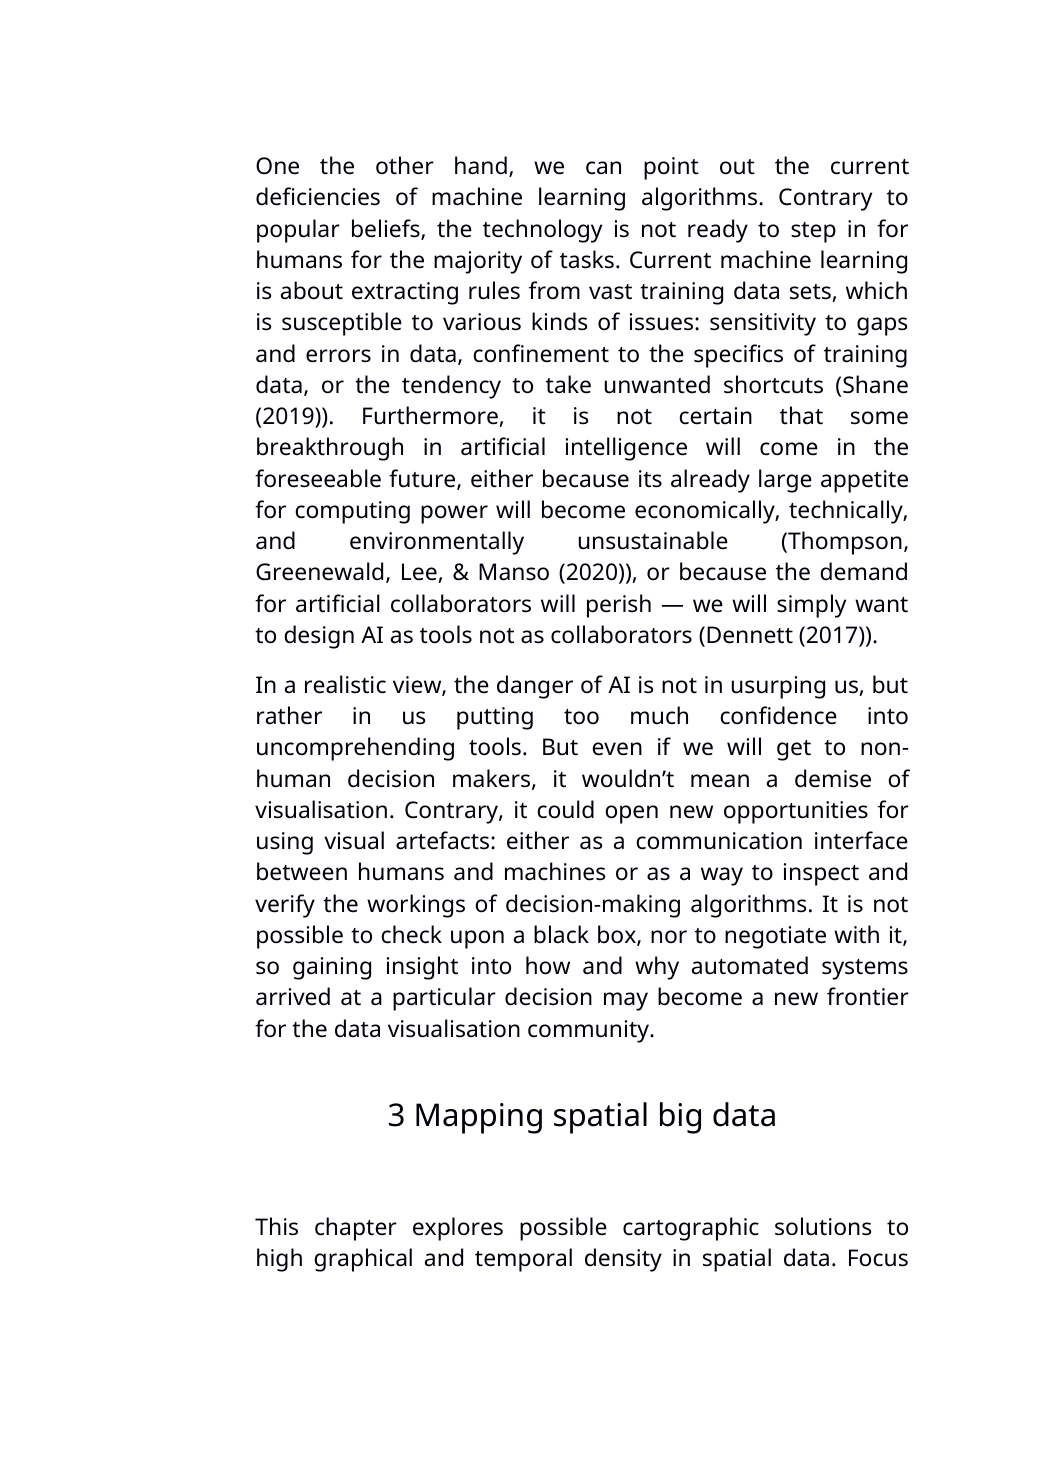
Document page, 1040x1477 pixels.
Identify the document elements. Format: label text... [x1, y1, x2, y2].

text In a realistic view, the danger of AI is not in usurping us, but rather in us putting too much confidence into uncomprehending tools. But even if we will get to non-human decision makers, it wouldn’t mean a demise of visualisation. Contrary, it could open new opportunities for using visual artefacts: either as a communication interface between humans and machines or as a way to inspect and verify the workings of decision-making algorithms. It is not possible to check upon a black box, nor to negotiate with it, so gaining insight into how and why automated systems arrived at a particular decision may become a new frontier for the data visualisation community. [255, 669, 910, 1044]
subtitle 3 Mapping spatial big data [255, 1093, 910, 1136]
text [255, 150, 910, 650]
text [255, 1211, 910, 1273]
